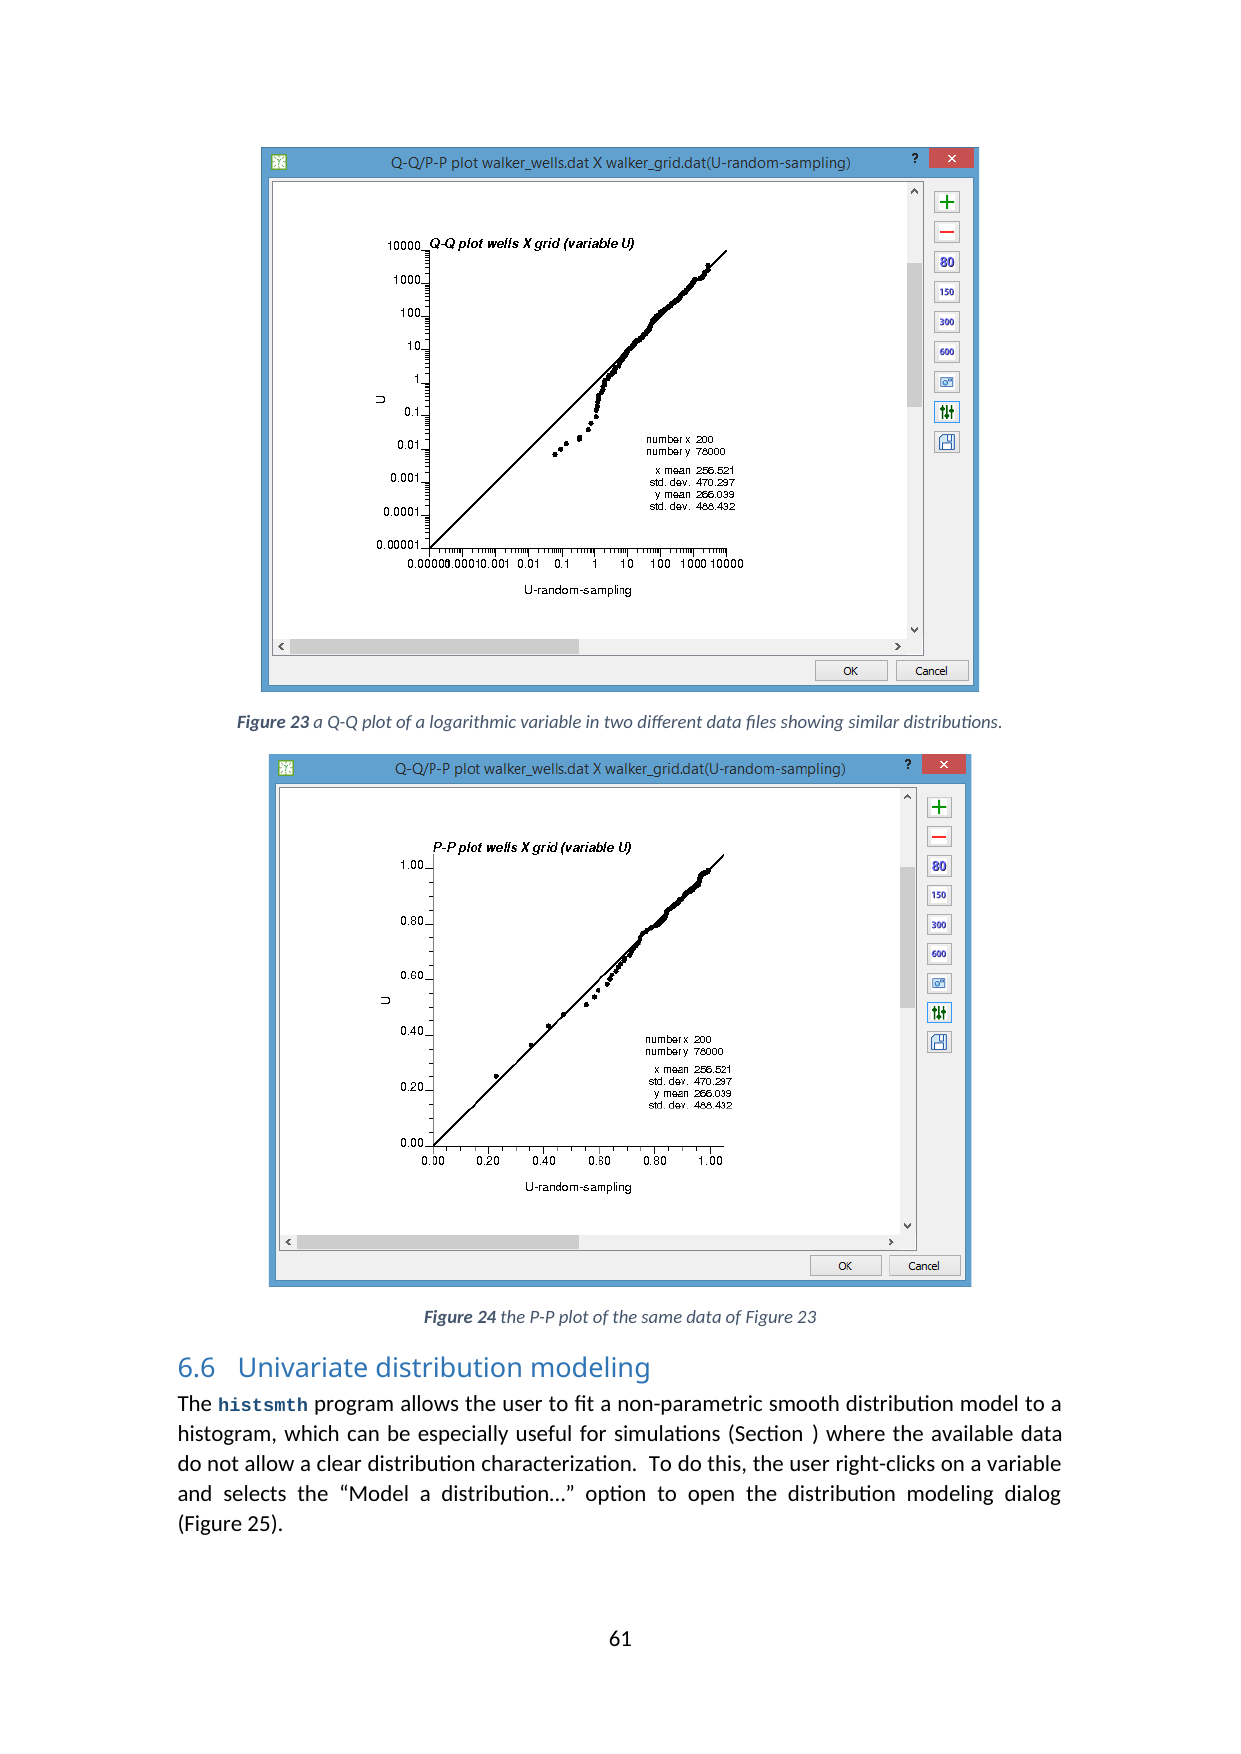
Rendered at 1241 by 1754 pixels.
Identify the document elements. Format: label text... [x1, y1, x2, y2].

picture [268, 754, 972, 1287]
subtitle Univariate distribution modeling [177, 1349, 1063, 1386]
text The histsmth program allows the user to fit a non-parametric smooth distribution model to a histogram, which can be especially useful for simulations (Section 0) where the available data do not allow a clear distribution characterization. To do this, the user right-clicks on a variable and selects the “Model a distribution…” option to open the distribution modeling dialog (Figure 25). [177, 1389, 1063, 1537]
text Figure 24 the P-P plot of the same data of Figure 23 [177, 1305, 1063, 1328]
text Figure 23 a Q-Q plot of a logarithmic variable in two different data files showing similar distributions. [177, 710, 1063, 733]
picture [261, 147, 980, 692]
